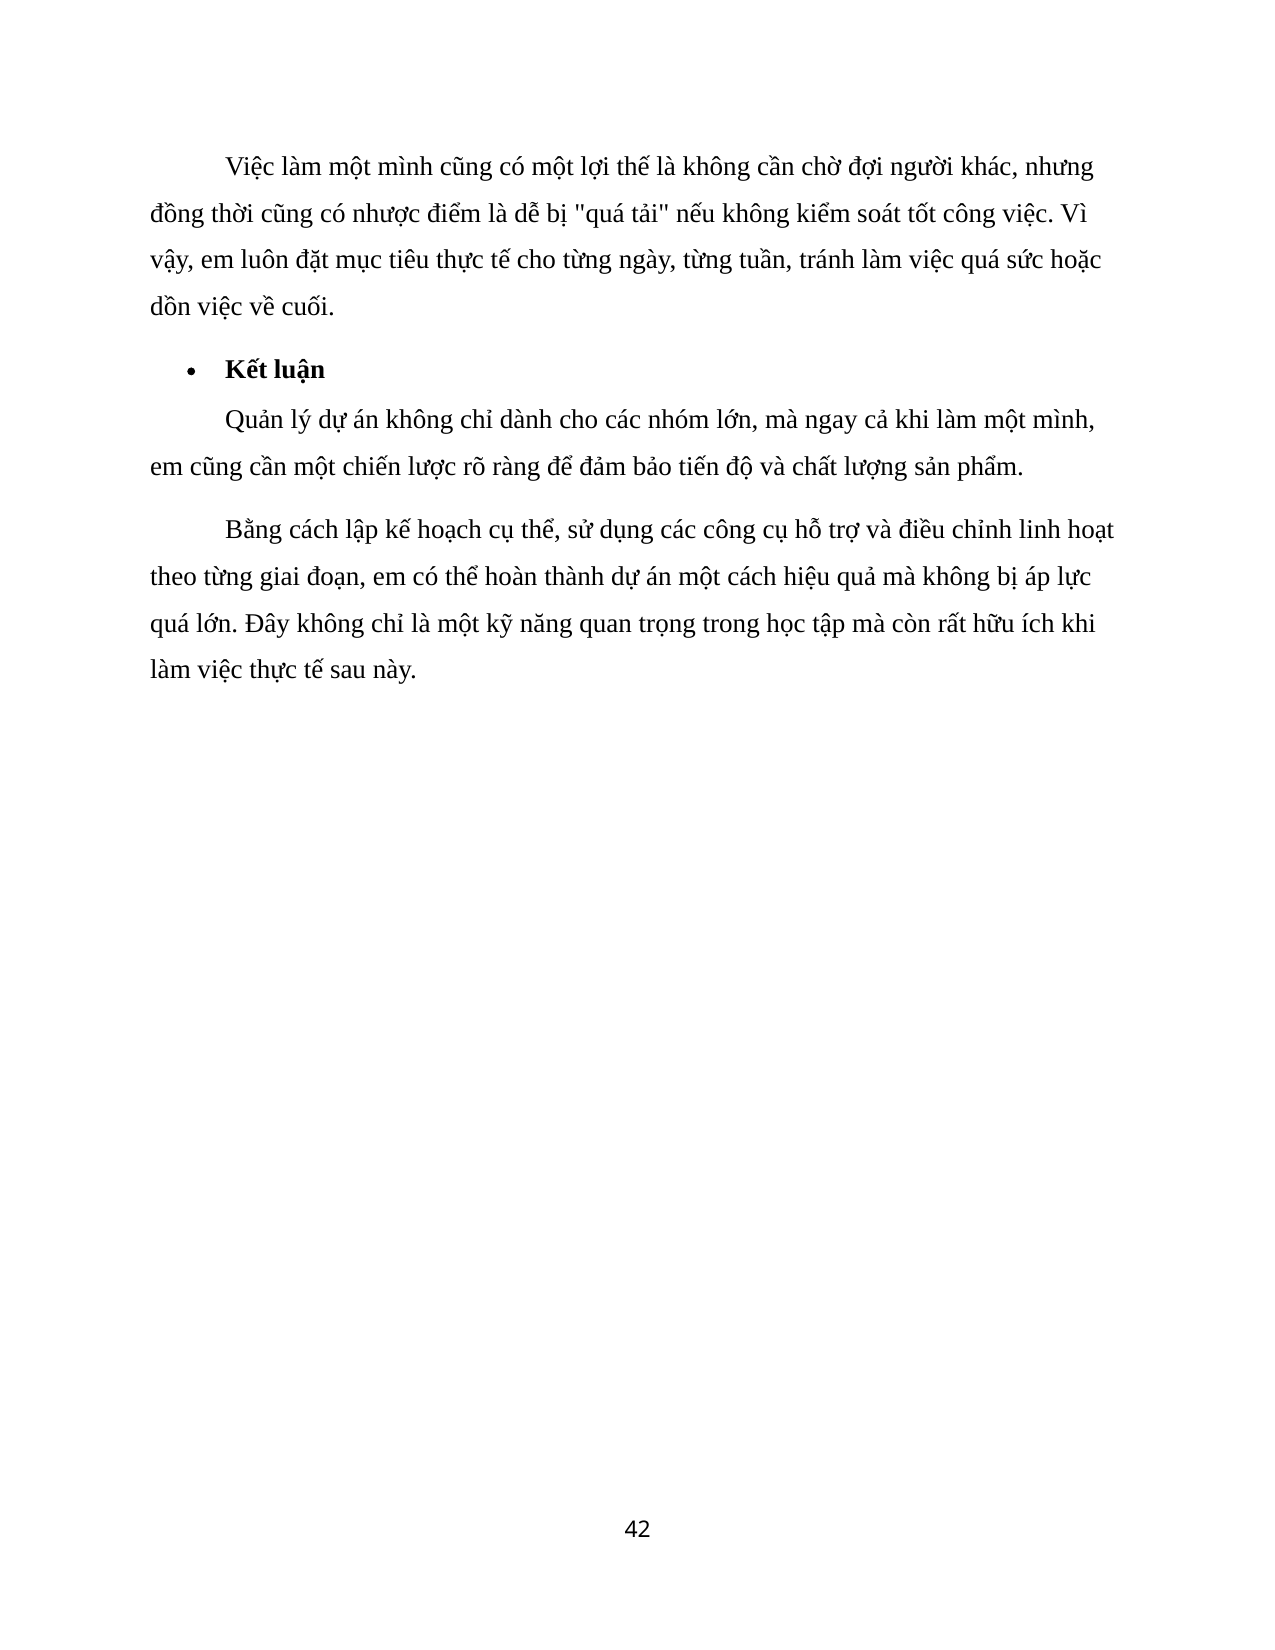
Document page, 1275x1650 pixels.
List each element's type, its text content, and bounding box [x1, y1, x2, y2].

text Bằng cách lập kế hoạch cụ thể, sử dụng các công cụ hỗ trợ và điều chỉnh linh hoạt theo từng giai đoạn, em có thể hoàn thành dự án một cách hiệu quả mà không bị áp lực quá lớn. Đây không chỉ là một kỹ năng quan trọng trong học tập mà còn rất hữu ích khi làm việc thực tế sau này. [150, 513, 1125, 685]
list Kết luận [187, 353, 1125, 384]
text Quản lý dự án không chỉ dành cho các nhóm lớn, mà ngay cả khi làm một mình, em cũng cần một chiến lược rõ ràng để đảm bảo tiến độ và chất lượng sản phẩm. [150, 403, 1125, 481]
text Việc làm một mình cũng có một lợi thế là không cần chờ đợi người khác, nhưng đồng thời cũng có nhược điểm là dễ bị "quá tải" nếu không kiểm soát tốt công việc. Vì vậy, em luôn đặt mục tiêu thực tế cho từng ngày, từng tuần, tránh làm việc quá sức hoặc dồn việc về cuối. [150, 150, 1125, 321]
